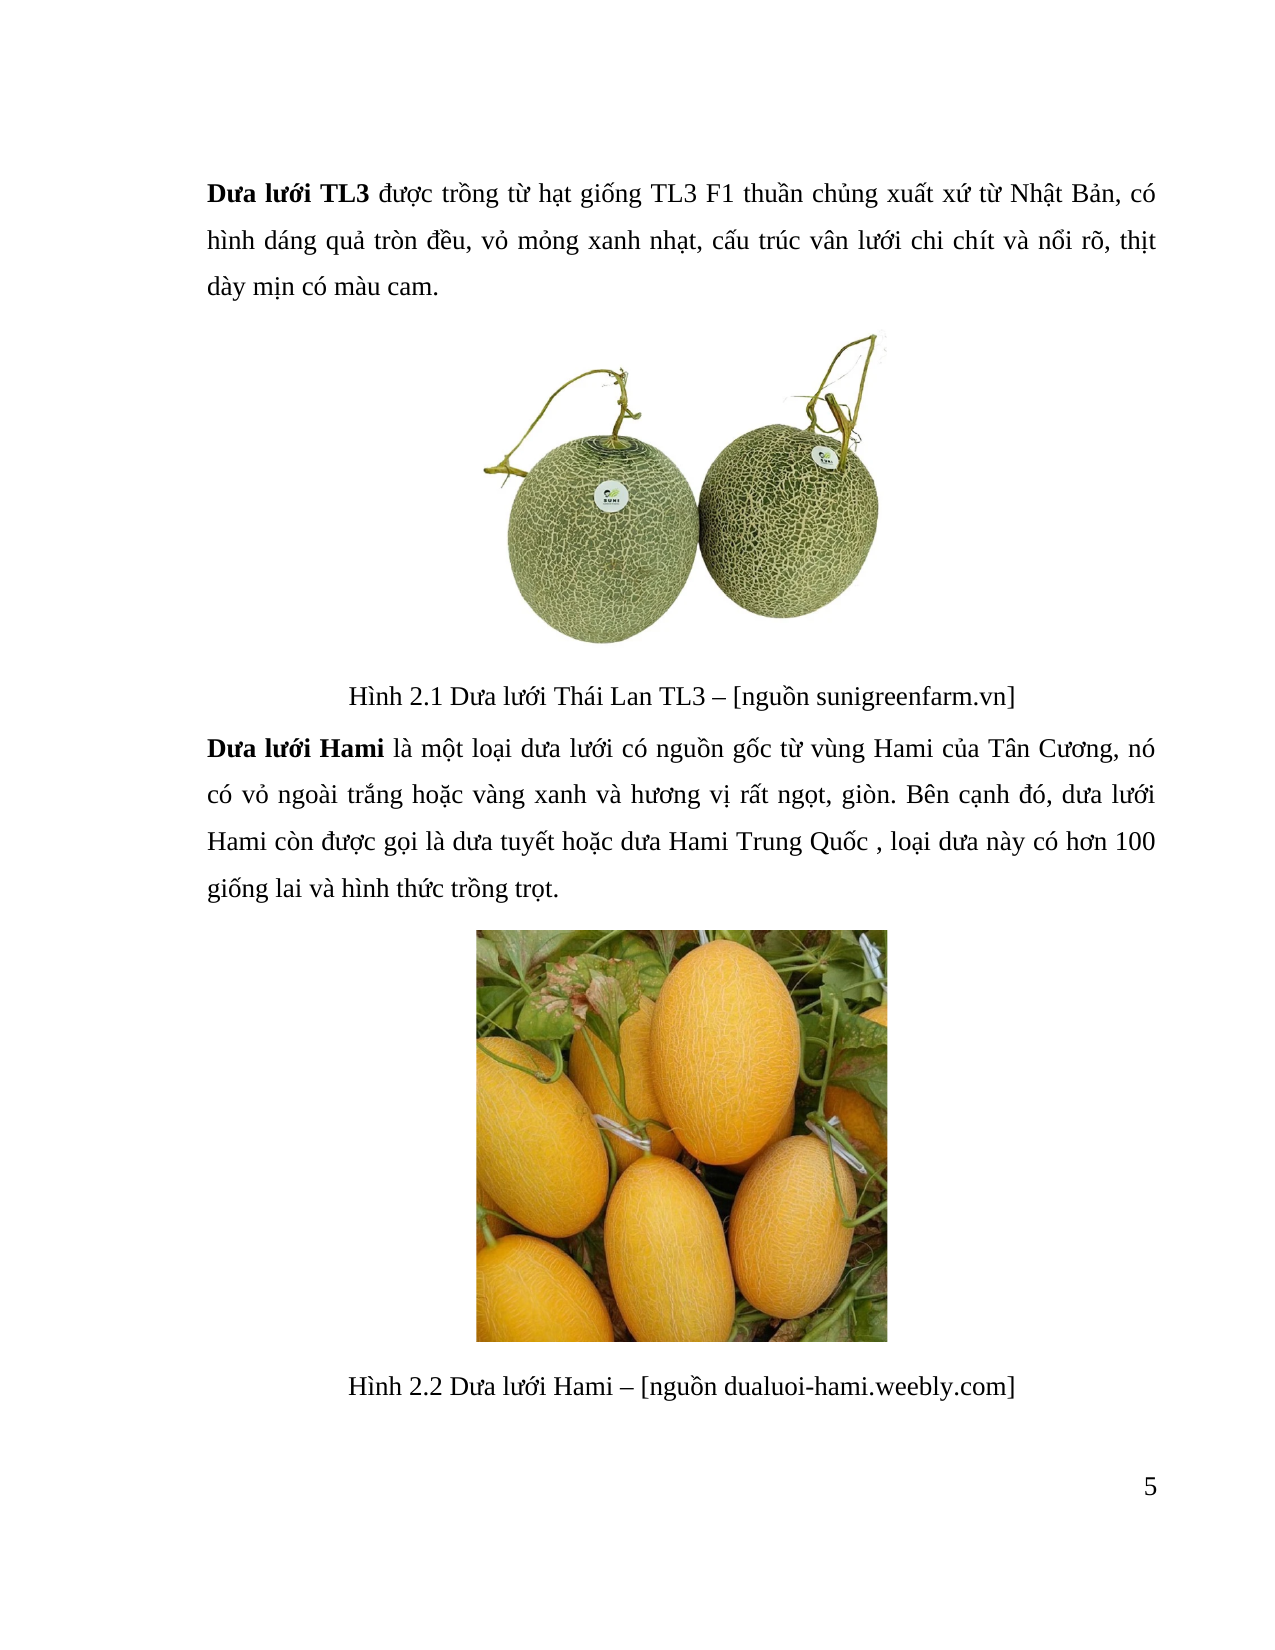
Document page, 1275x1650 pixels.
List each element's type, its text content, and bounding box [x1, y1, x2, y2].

picture [477, 329, 887, 652]
text Dưa lưới TL3 được trồng từ hạt giống TL3 F1 thuần chủng xuất xứ từ Nhật Bản, có hình dáng quả tròn đều, vỏ mỏng xanh nhạt, cấu trúc vân lưới chi chít và nổi rõ, thịt dày mịn có màu cam. [207, 177, 1157, 302]
text Hình 2.2 Dưa lưới Hami – [nguồn dualuoi-hami.weebly.com] [207, 1370, 1157, 1401]
text Hình 2.1 Dưa lưới Thái Lan TL3 – [nguồn sunigreenfarm.vn] [207, 680, 1157, 711]
text Dưa lưới Hami là một loại dưa lưới có nguồn gốc từ vùng Hami của Tân Cương, nó có vỏ ngoài trắng hoặc vàng xanh và hương vị rất ngọt, giòn. Bên cạnh đó, dưa lưới Hami còn được gọi là dưa tuyết hoặc dưa Hami Trung Quốc , loại dưa này có hơn 100 giống lai và hình thức trồng trọt. [207, 732, 1157, 903]
picture [476, 930, 888, 1342]
